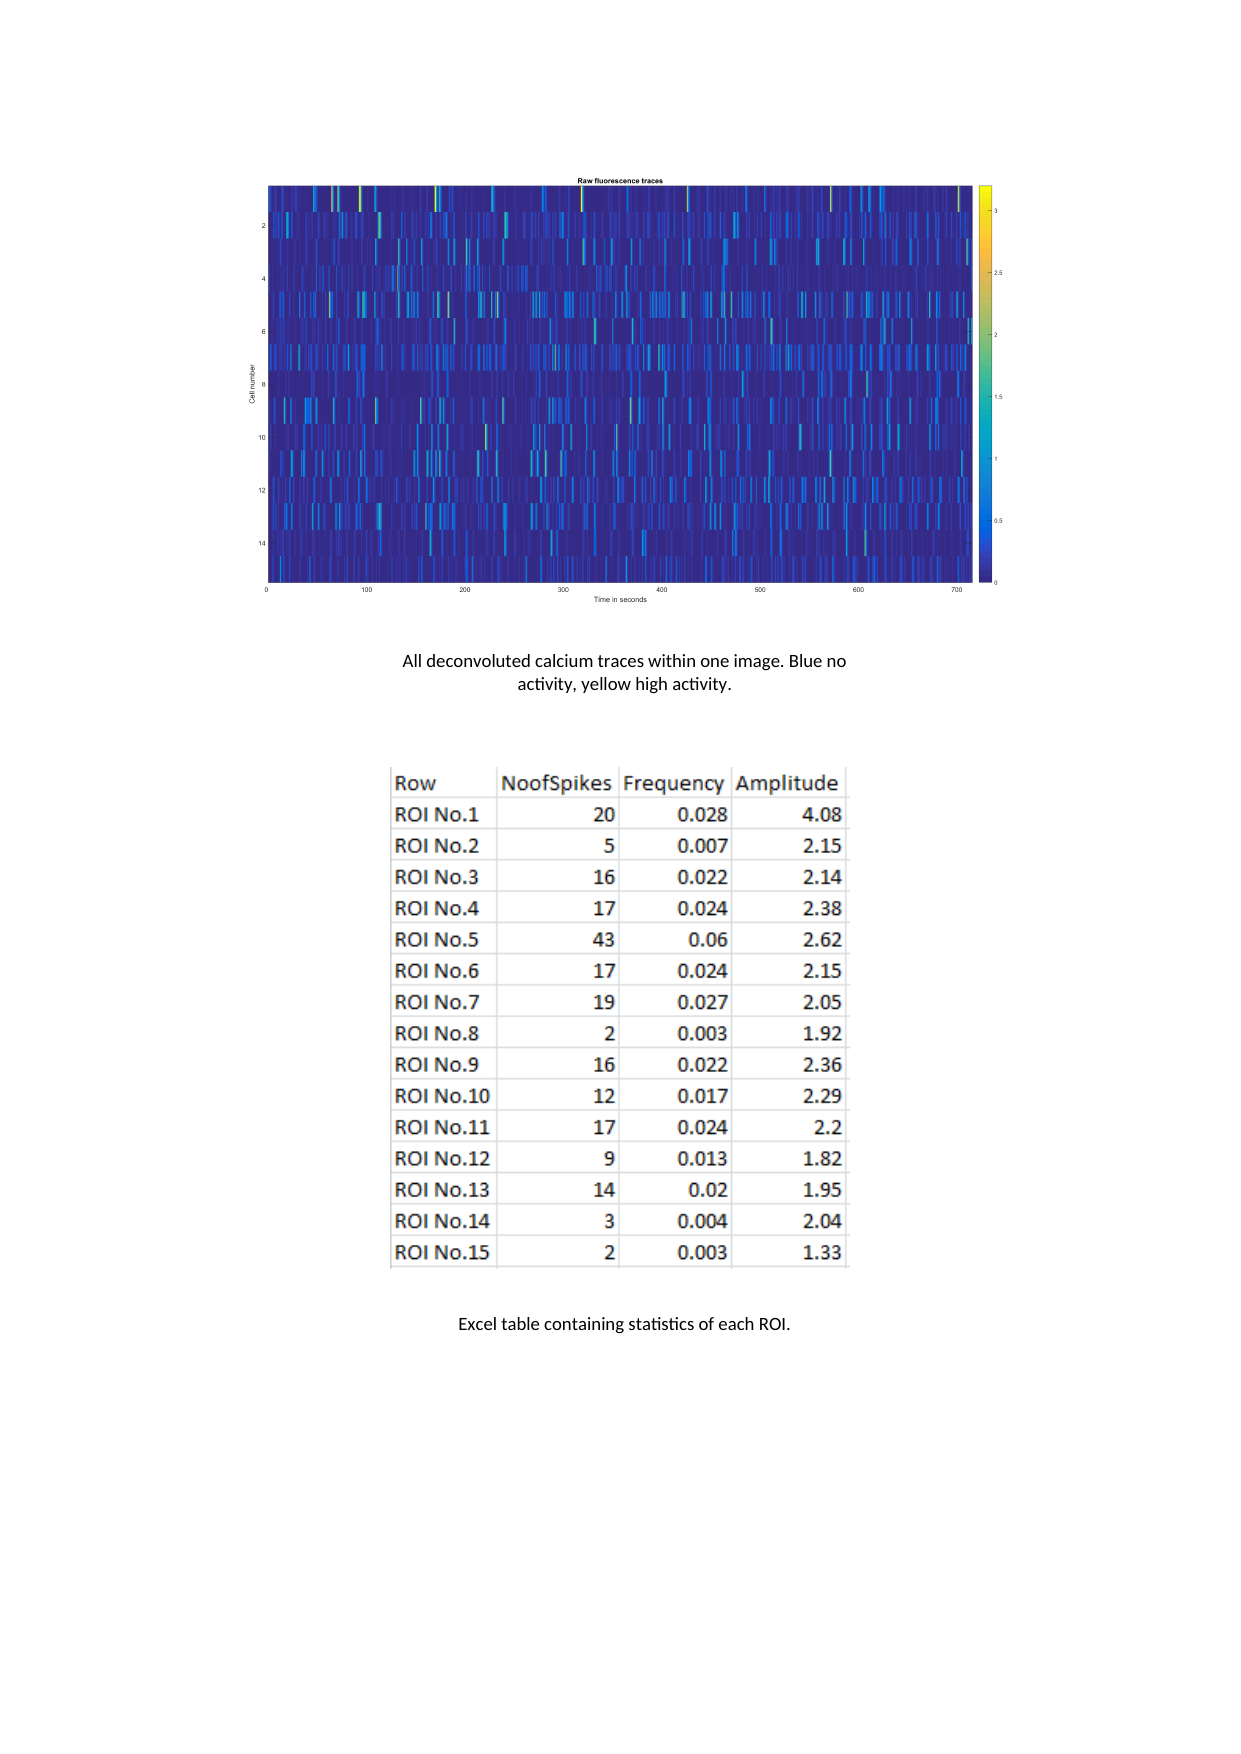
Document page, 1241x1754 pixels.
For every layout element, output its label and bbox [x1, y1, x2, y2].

picture [390, 767, 850, 1269]
picture [150, 150, 1091, 636]
